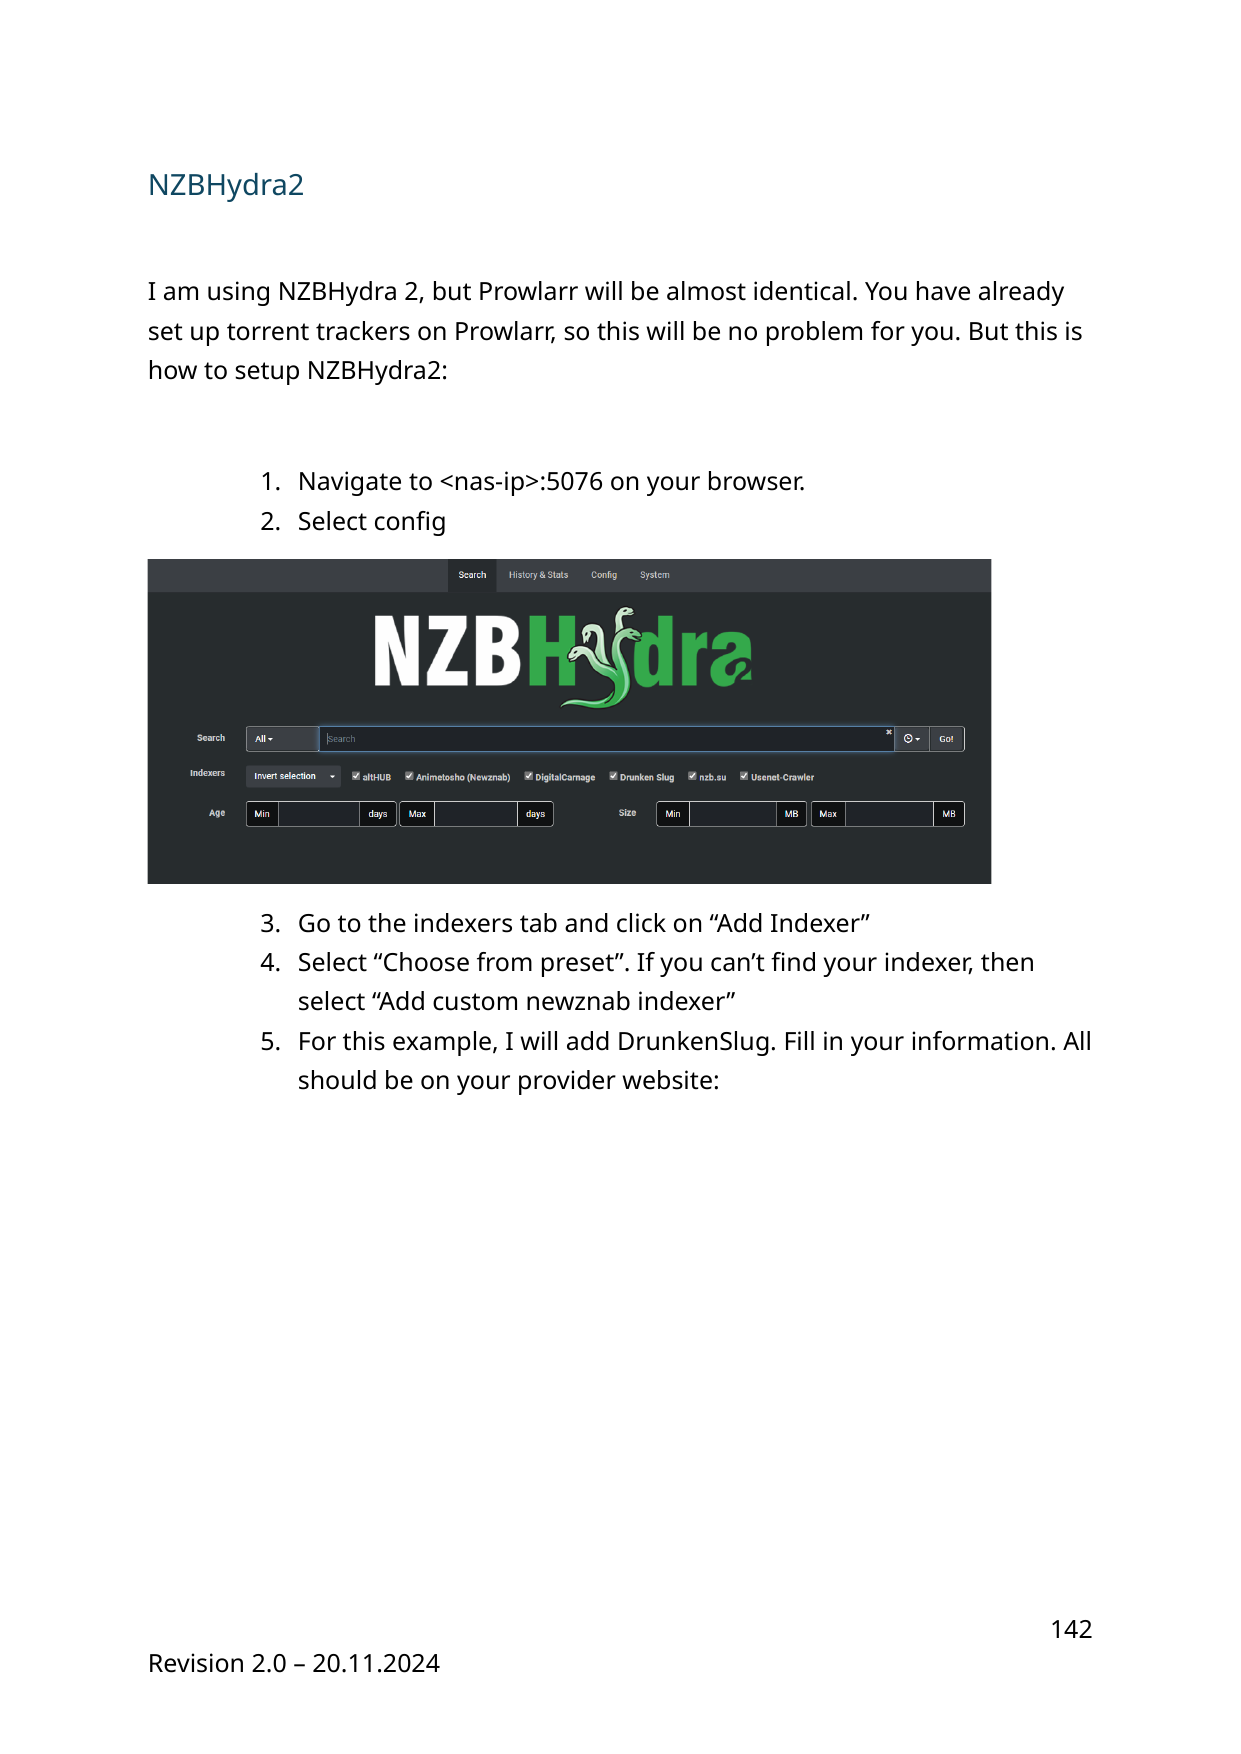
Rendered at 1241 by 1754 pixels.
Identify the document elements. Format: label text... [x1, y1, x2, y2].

list Go to the indexers tab and click on “Add Indexer” [260, 906, 1093, 940]
subtitle NZBHydra2 [148, 164, 1093, 204]
list Select config [260, 503, 1093, 537]
text I am using NZBHydra 2, but Prowlarr will be almost identical. You have already set up torrent trackers on Prowlarr, so this will be no problem for you. But this is how to setup NZBHydra2: [148, 274, 1093, 386]
list Select “Choose from preset”. If you can’t find your indexer, then select “Add custom newznab indexer” [260, 945, 1093, 1018]
list For this example, I will add DrunkenSlug. Fill in your information. All should be on your provider website: [260, 1023, 1093, 1096]
list Navigate to <nas-ip>:5076 on your browser. [260, 464, 1093, 498]
picture [147, 559, 992, 884]
